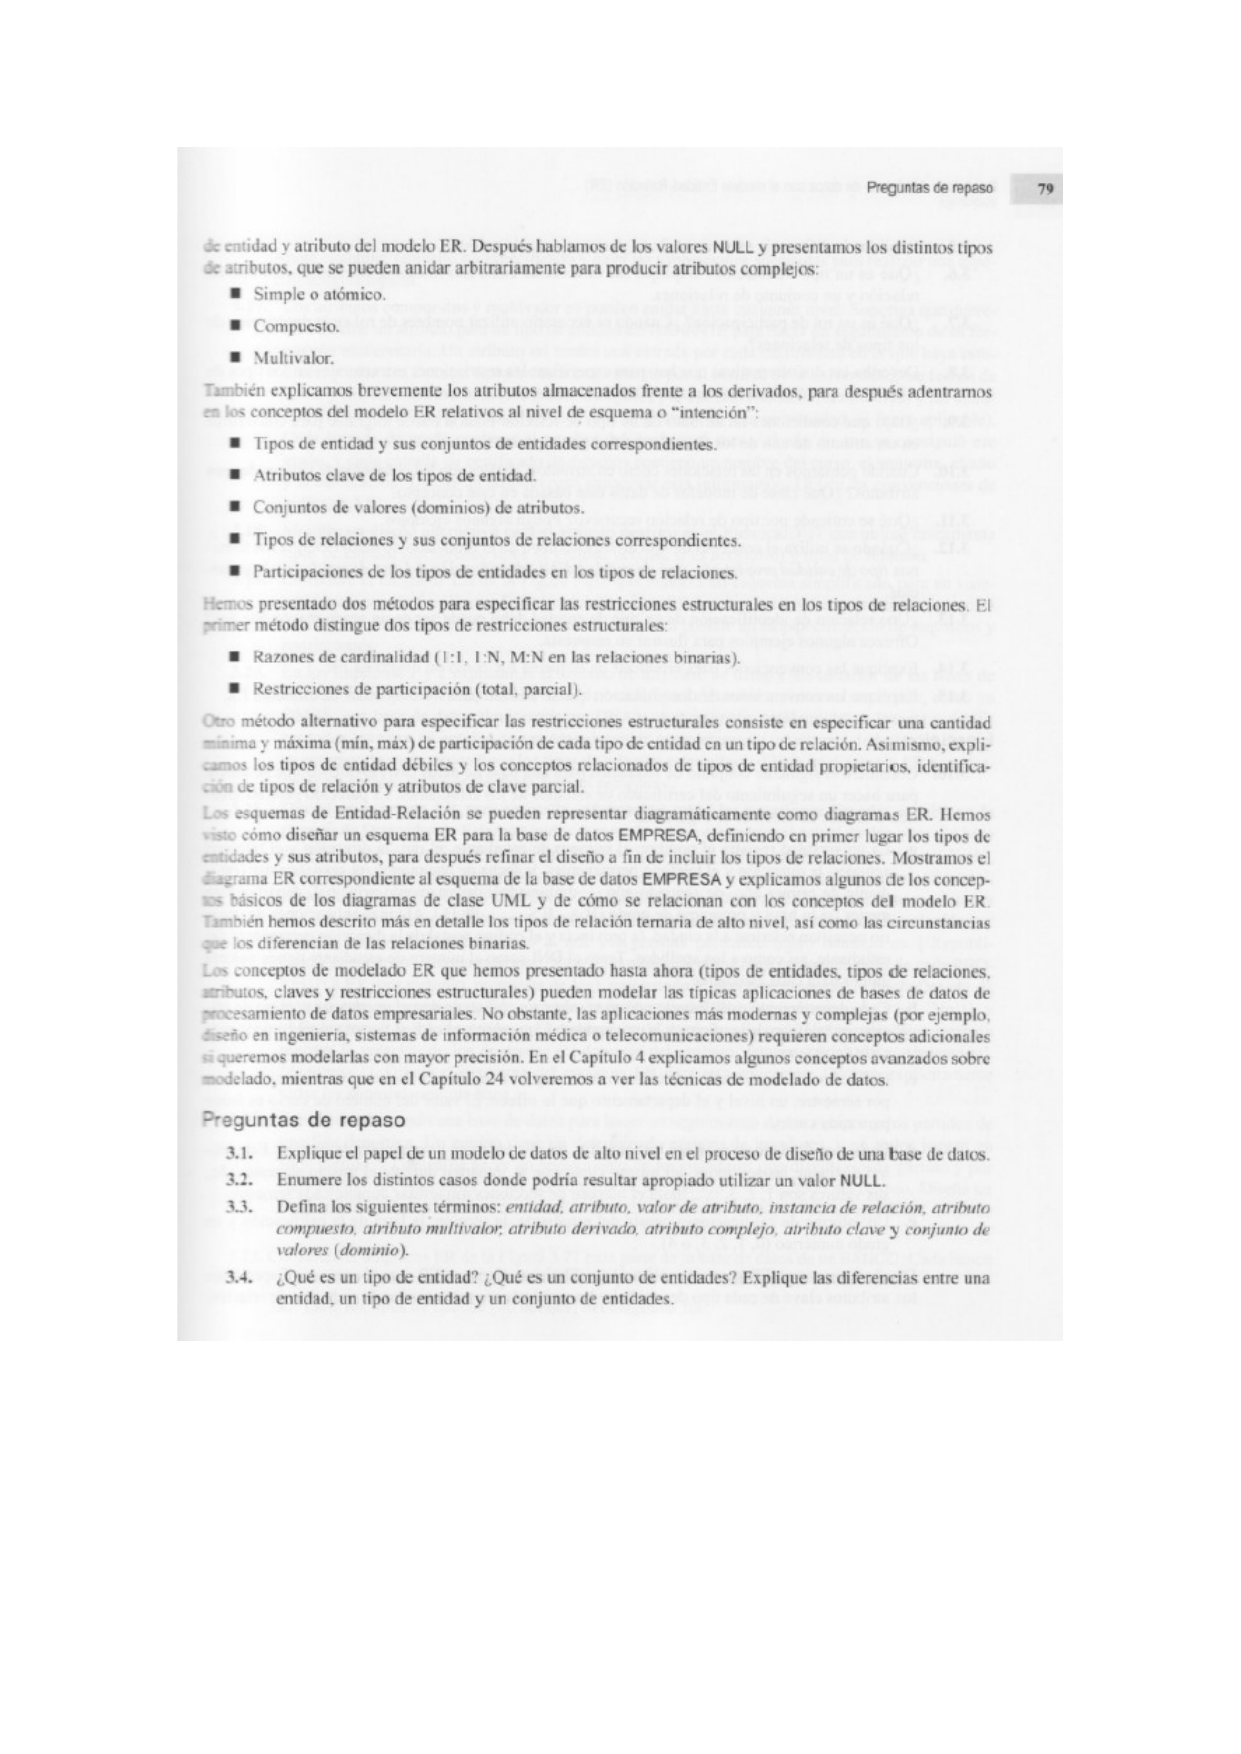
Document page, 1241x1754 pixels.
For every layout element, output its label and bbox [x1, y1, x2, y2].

picture [177, 147, 1063, 1341]
